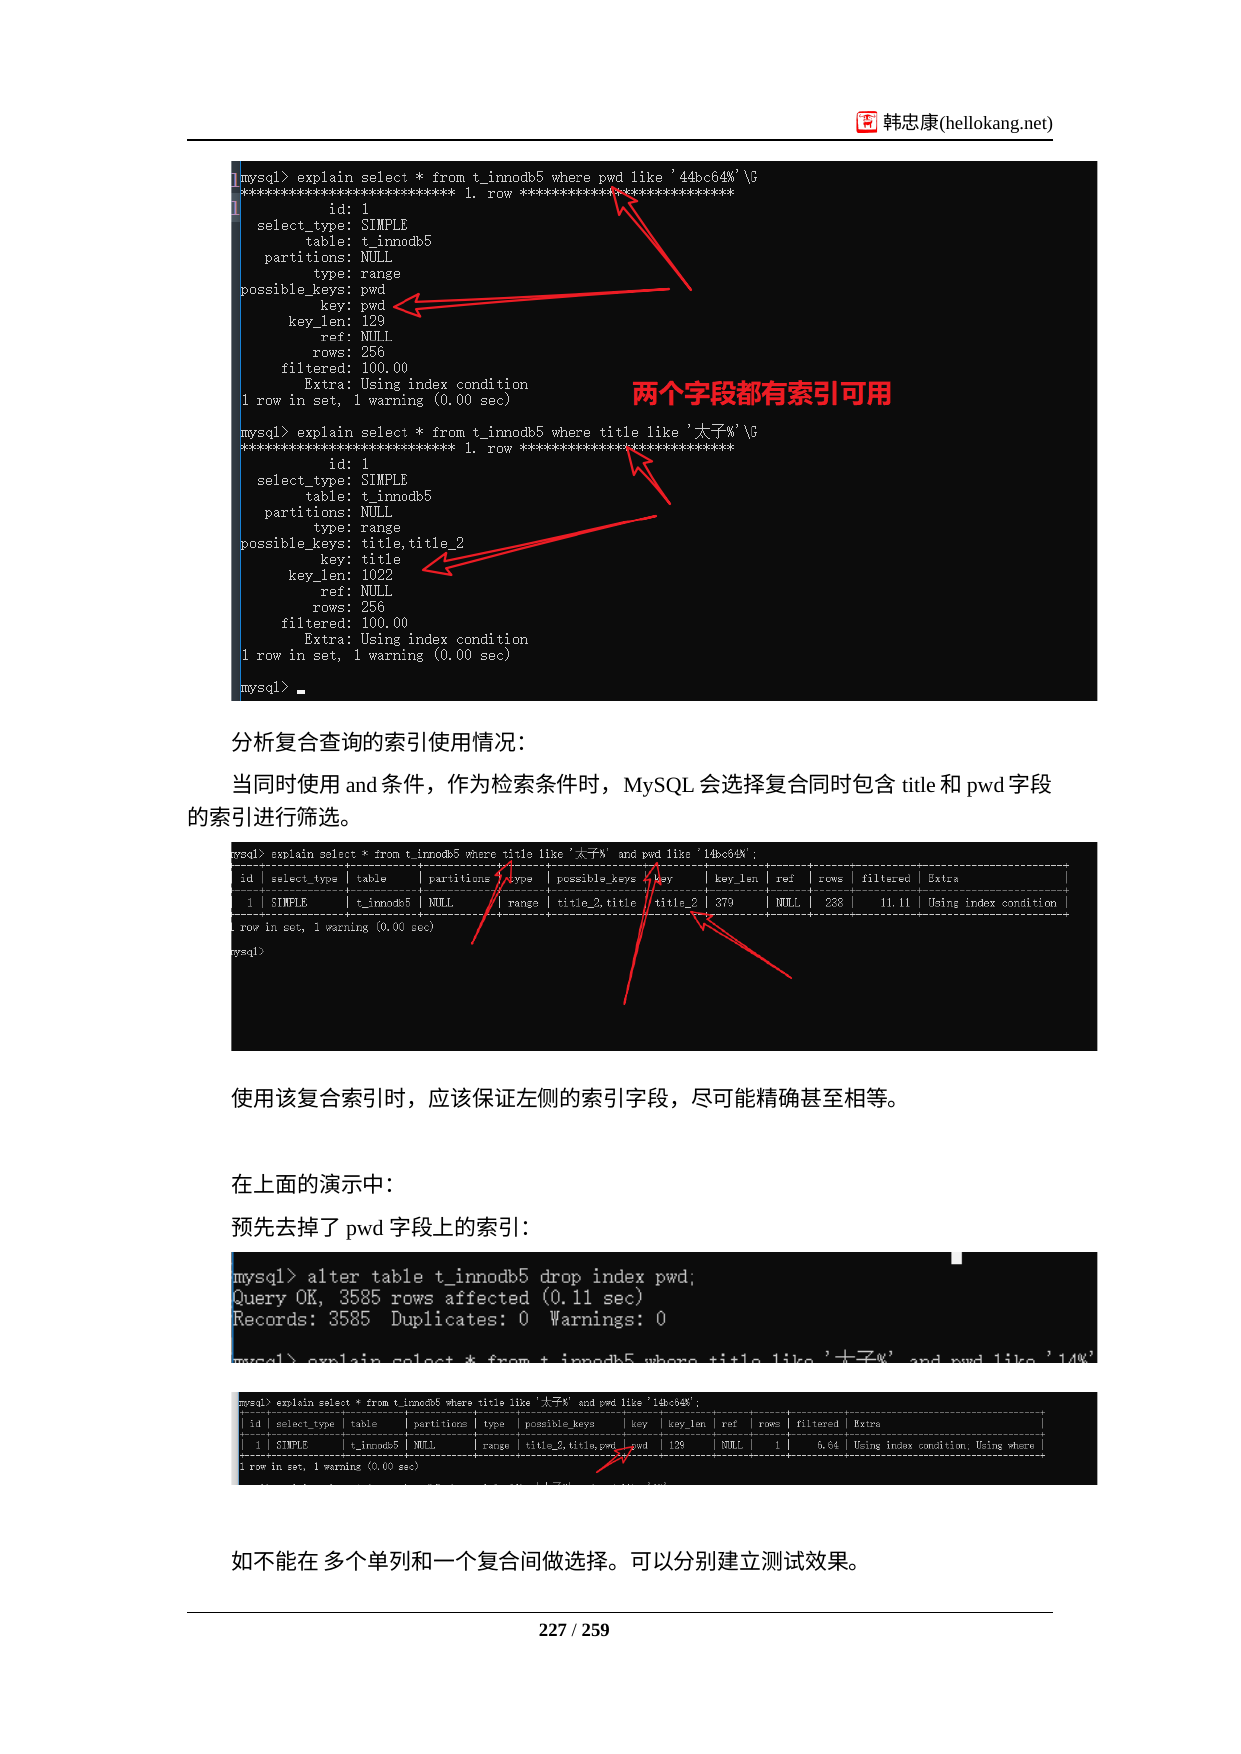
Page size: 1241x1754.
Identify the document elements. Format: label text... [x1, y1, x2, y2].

picture [231, 161, 1098, 701]
text 使用该复合索引时，应该保证左侧的索引字段，尽可能精确甚至相等。 [187, 1080, 1053, 1113]
picture [231, 1392, 1098, 1485]
text 分析复合查询的索引使用情况： [187, 724, 1053, 757]
text 在上面的演示中： [187, 1166, 1053, 1199]
text 如不能在 多个单列和一个复合间做选择。可以分别建立测试效果。 [187, 1543, 1053, 1576]
picture [231, 842, 1098, 1051]
picture [231, 1252, 1098, 1363]
picture [856, 111, 878, 133]
text 当同时使用and条件，作为检索条件时，MySQL会选择复合同时包含 title和pwd字段的索引进行筛选。 [187, 767, 1053, 832]
text 预先去掉了 pwd 字段上的索引： [187, 1209, 1053, 1242]
